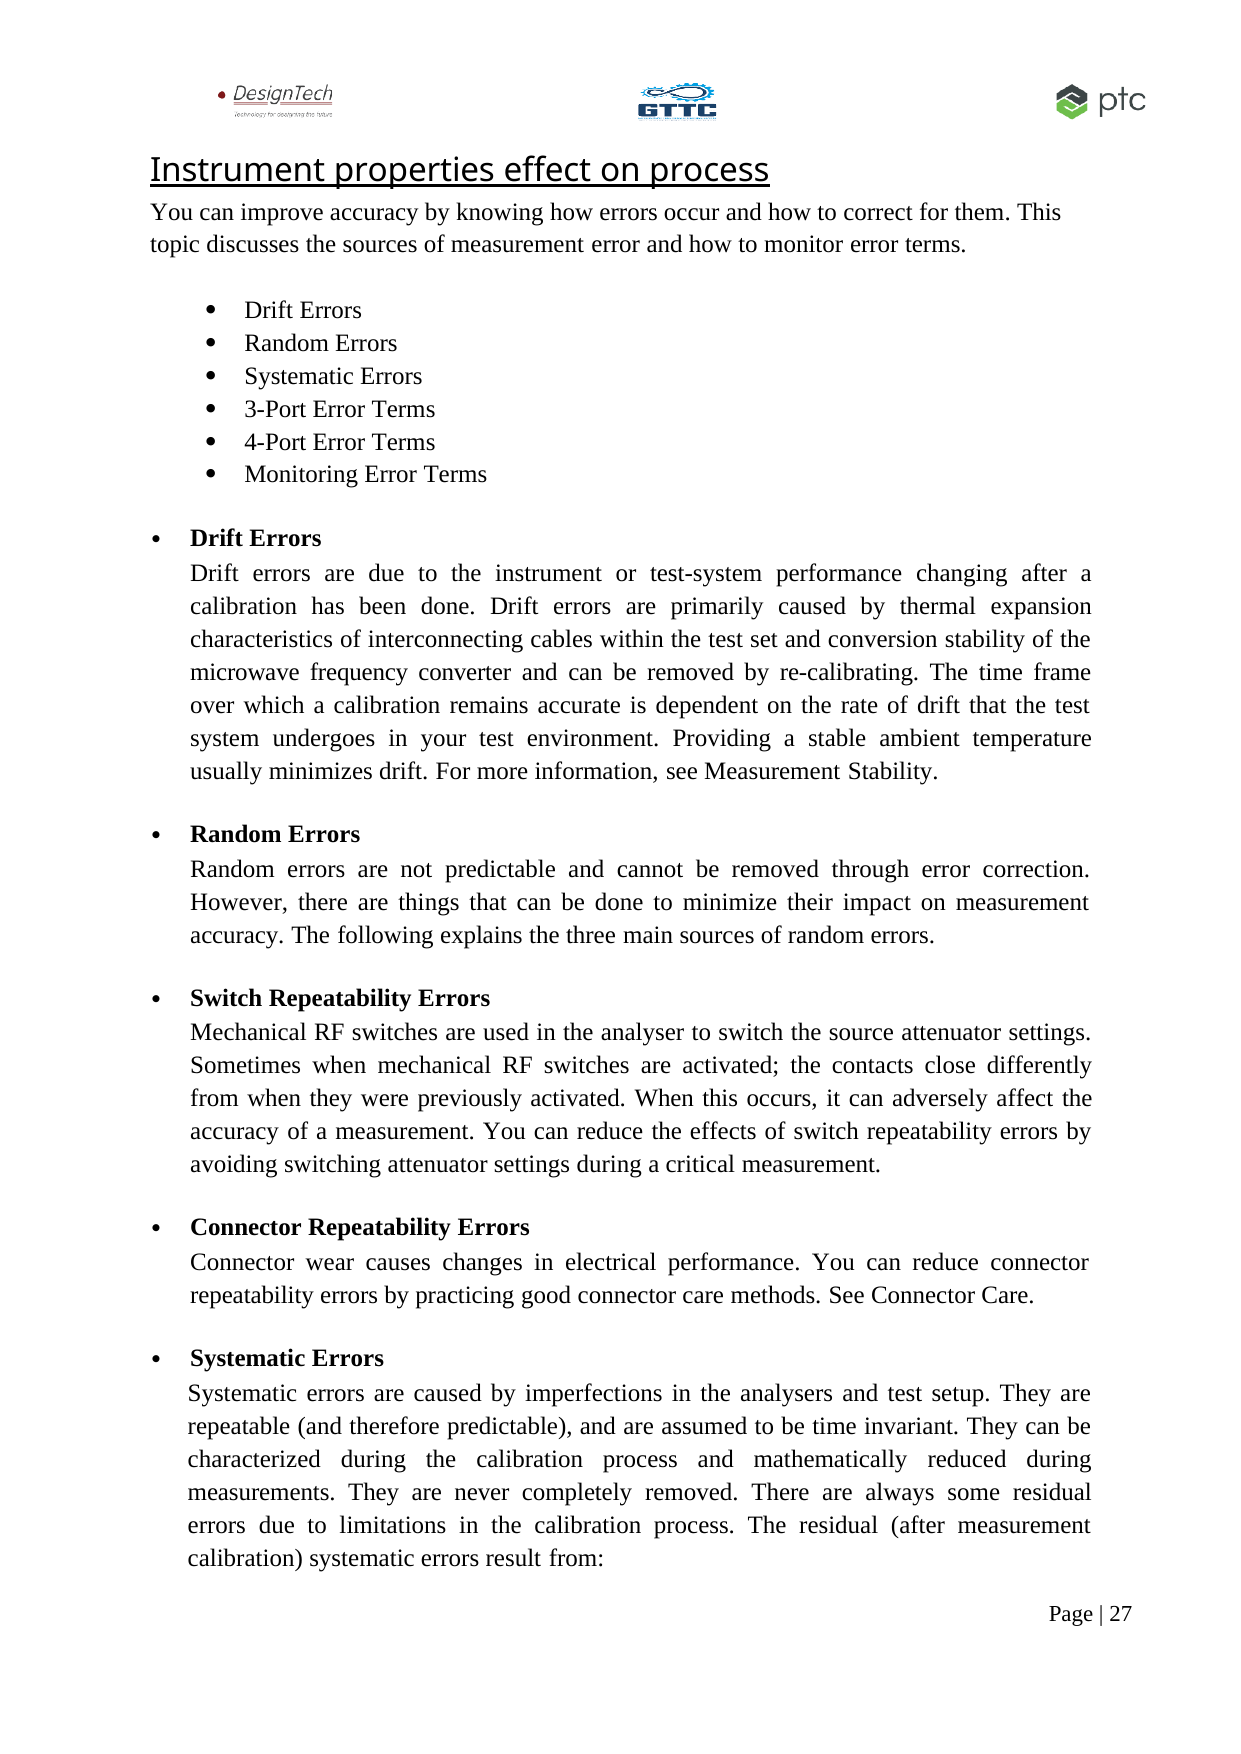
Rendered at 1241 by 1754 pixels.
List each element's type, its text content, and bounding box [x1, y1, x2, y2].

subtitle Switch Repeatability Errors [152, 983, 1132, 1011]
subtitle Random Errors [152, 819, 1132, 847]
subtitle Connector Repeatability Errors [152, 1212, 1132, 1241]
text You can improve accuracy by knowing how errors occur and how to correct for them. This topic discusses the sources of measurement error and how to monitor error terms. [150, 197, 1088, 258]
list Drift Errors [206, 295, 1132, 324]
picture [218, 84, 333, 118]
text Mechanical RF switches are used in the analyser to switch the source attenuator settings. Sometimes when mechanical RF switches are activated; the contacts close differently from when they were previously activated. When this occurs, it can adversely affect the accuracy of a measurement. You can reduce the effects of switch repeatability errors by avoiding switching attenuator settings during a critical measurement. [190, 1017, 1092, 1178]
text Drift errors are due to the instrument or test-system performance changing after a calibration has been done. Drift errors are primarily caused by thermal expansion characteristics of interconnecting cables within the test set and conversion stability of the microwave frequency converter and can be removed by re-calibrating. The time frame over which a calibration remains accurate is dependent on the rate of drift that the test system undergoes in your test environment. Providing a stable ambient temperature usually minimizes drift. For more information, see Measurement Stability. [190, 558, 1092, 785]
text Systematic errors are caused by imperfections in the analysers and test setup. They are repeatable (and therefore predictable), and are assumed to be time invariant. They can be characterized during the calibration process and mathematically reduced during measurements. They are never completely removed. There are always some residual errors due to limitations in the calibration process. The residual (after measurement calibration) systematic errors result from: [187, 1378, 1092, 1572]
list Random Errors [206, 328, 1132, 357]
picture [1056, 83, 1146, 120]
subtitle Systematic Errors [152, 1343, 1132, 1372]
subtitle Drift Errors [152, 523, 1132, 552]
text Connector wear causes changes in electrical performance. You can reduce connector repeatability errors by practicing good connector care methods. See Connector Care. [190, 1247, 1089, 1309]
list 3-Port Error Terms [206, 394, 1132, 422]
list Monitoring Error Terms [206, 459, 1132, 488]
picture [638, 83, 717, 121]
subtitle Instrument properties effect on process [150, 146, 1132, 191]
text Random errors are not predictable and cannot be removed through error correction. However, there are things that can be done to minimize their impact on measurement accuracy. The following explains the three main sources of random errors. [190, 854, 1090, 948]
list Systematic Errors [206, 361, 1132, 390]
list 4-Port Error Terms [206, 427, 1132, 456]
